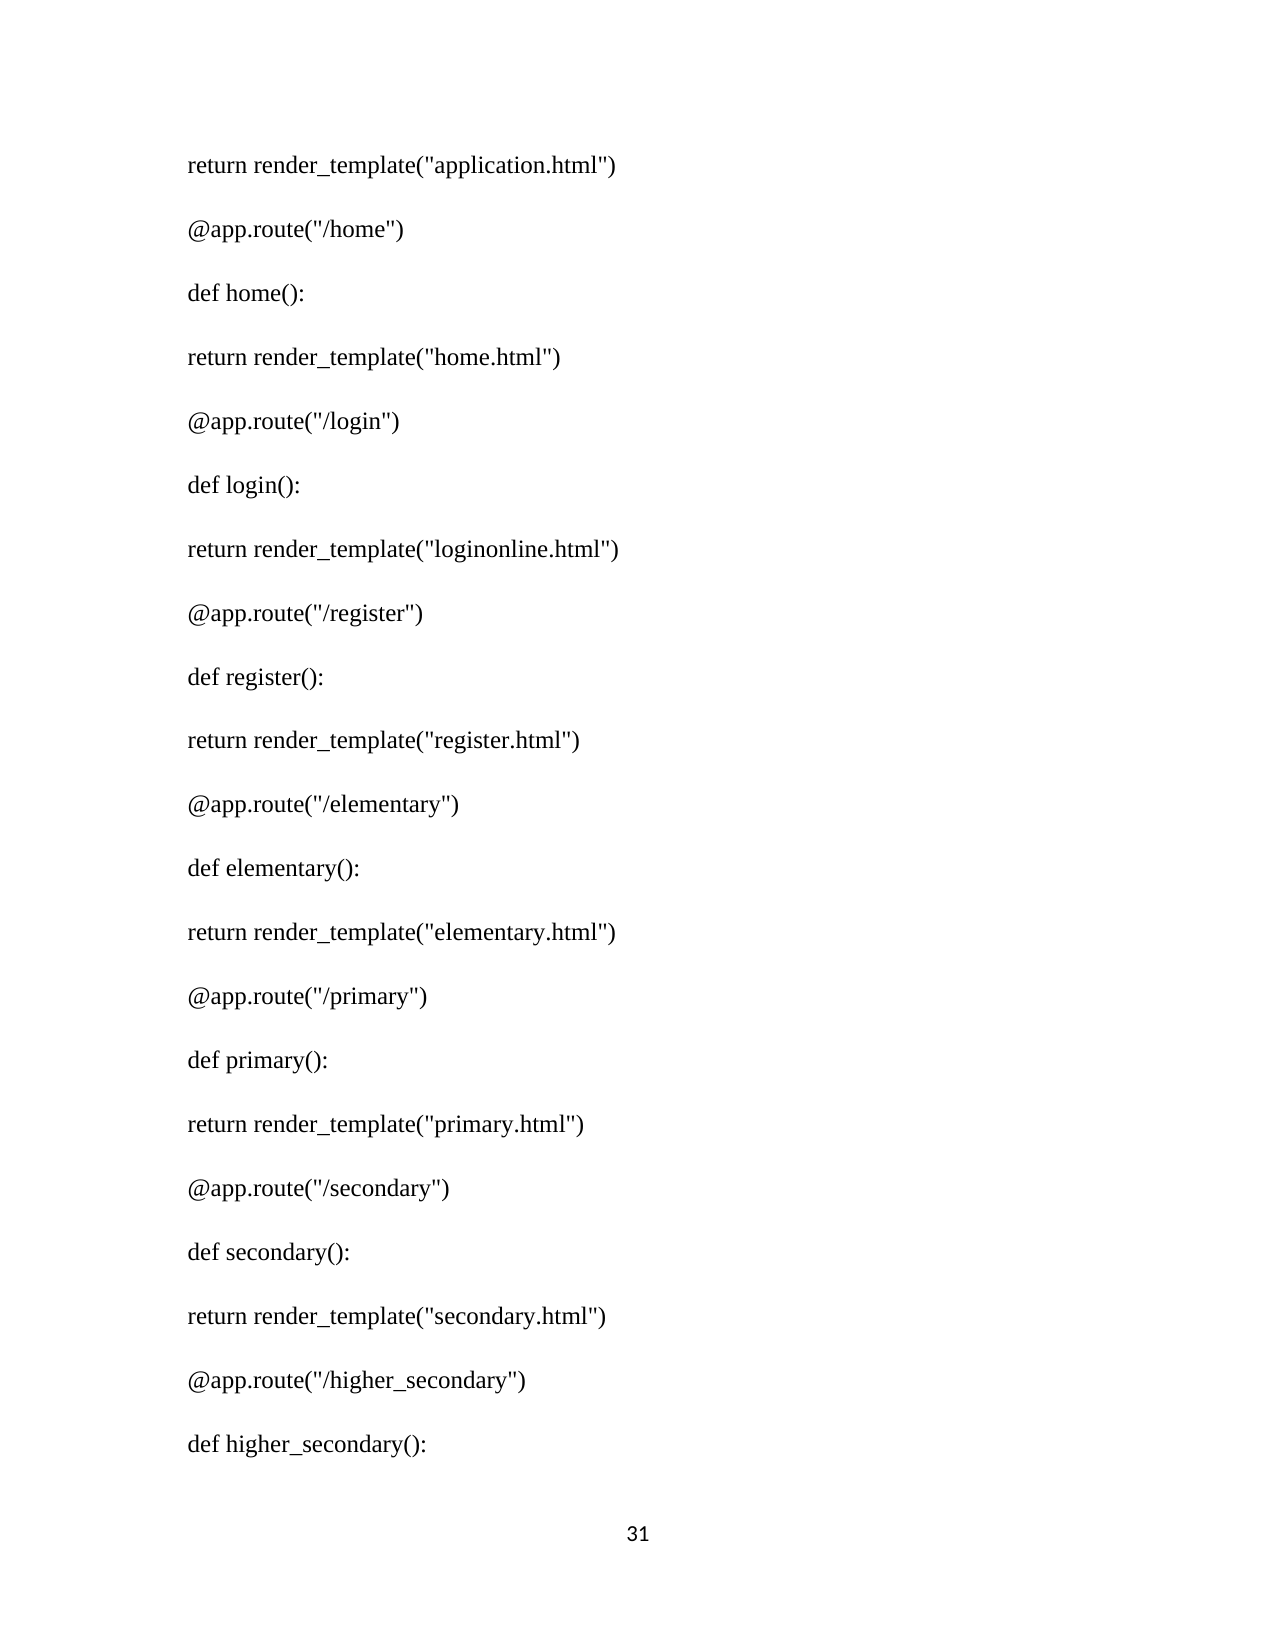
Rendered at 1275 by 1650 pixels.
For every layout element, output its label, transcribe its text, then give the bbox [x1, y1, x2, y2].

text return render_template("elementary.html") [150, 917, 1125, 946]
text def primary(): [150, 1045, 1125, 1074]
text def higher_secondary(): [150, 1429, 1125, 1458]
text @app.route("/secondary") [150, 1173, 1125, 1202]
text def secondary(): [150, 1237, 1125, 1266]
text @app.route("/primary") [150, 981, 1125, 1010]
text @app.route("/home") [150, 214, 1125, 243]
text @app.route("/elementary") [150, 789, 1125, 818]
text return render_template("application.html") [150, 150, 1125, 179]
text def home(): [150, 278, 1125, 307]
text return render_template("primary.html") [150, 1109, 1125, 1138]
text def register(): [150, 662, 1125, 690]
text @app.route("/register") [150, 598, 1125, 626]
text return render_template("register.html") [150, 726, 1125, 754]
text @app.route("/higher_secondary") [150, 1365, 1125, 1394]
text def login(): [150, 470, 1125, 498]
text return render_template("home.html") [150, 342, 1125, 371]
text return render_template("loginonline.html") [150, 534, 1125, 562]
text @app.route("/login") [150, 406, 1125, 434]
text return render_template("secondary.html") [150, 1301, 1125, 1330]
text def elementary(): [150, 853, 1125, 882]
